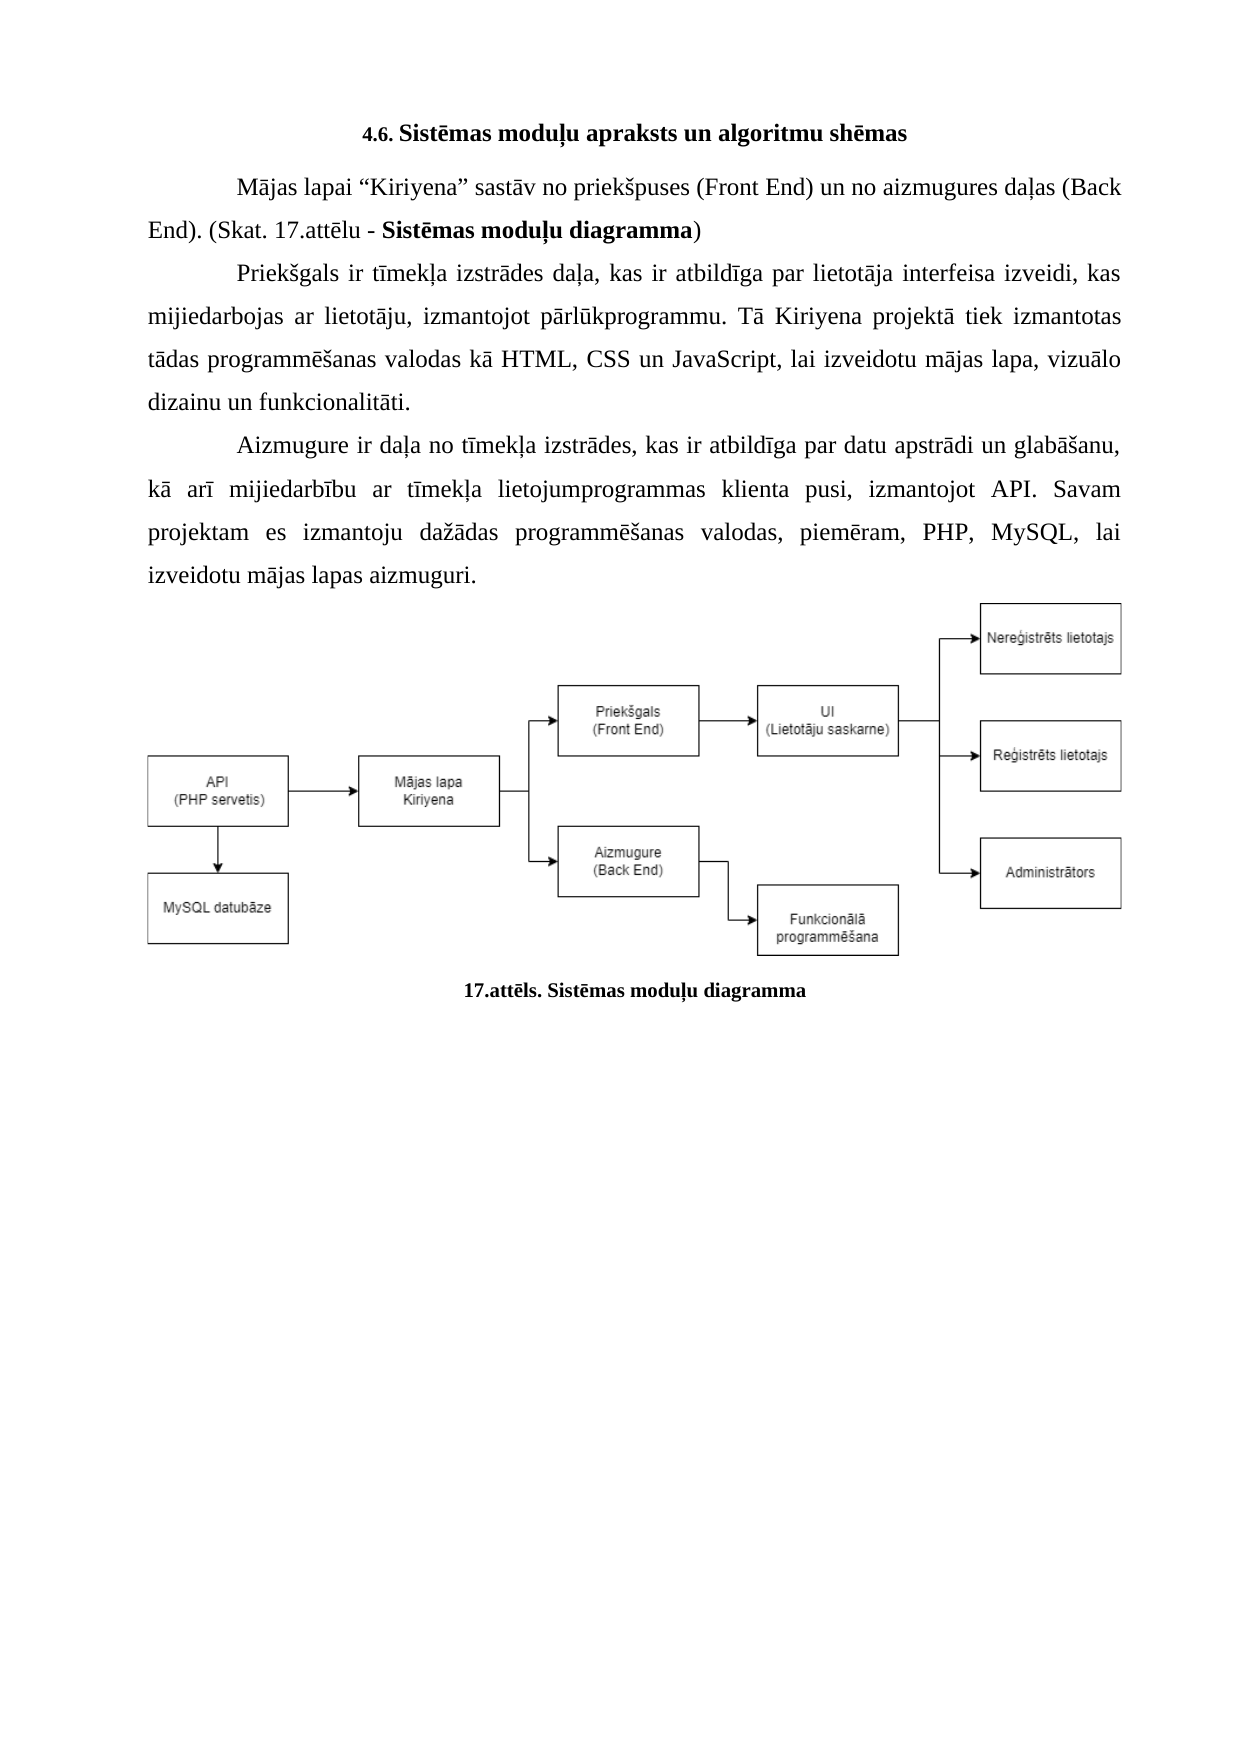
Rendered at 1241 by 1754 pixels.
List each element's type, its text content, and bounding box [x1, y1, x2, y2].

text Priekšgals ir tīmekļa izstrādes daļa, kas ir atbildīga par lietotāja interfeisa izveidi, kas mijiedarbojas ar lietotāju, izmantojot pārlūkprogrammu. Tā Kiriyena projektā tiek izmantotas tādas programmēšanas valodas kā HTML, CSS un JavaScript, lai izveidotu mājas lapa, vizuālo dizainu un funkcionalitāti. [148, 258, 1122, 416]
subtitle 4.6. Sistēmas moduļu apraksts un algoritmu shēmas [148, 118, 1122, 147]
picture [147, 603, 1122, 956]
list 17.attēls. Sistēmas moduļu diagramma [148, 978, 1122, 1002]
text Aizmugure ir daļa no tīmekļa izstrādes, kas ir atbildīga par datu apstrādi un glabāšanu, kā arī mijiedarbību ar tīmekļa lietojumprogrammas klienta pusi, izmantojot API. Savam projektam es izmantoju dažādas programmēšanas valodas, piemēram, PHP, MySQL, lai izveidotu mājas lapas aizmuguri. [148, 431, 1122, 589]
text Mājas lapai “Kiriyena” sastāv no priekšpuses (Front End) un no aizmugures daļas (Back End). (Skat. 17.attēlu - Sistēmas moduļu diagramma) [148, 172, 1122, 244]
